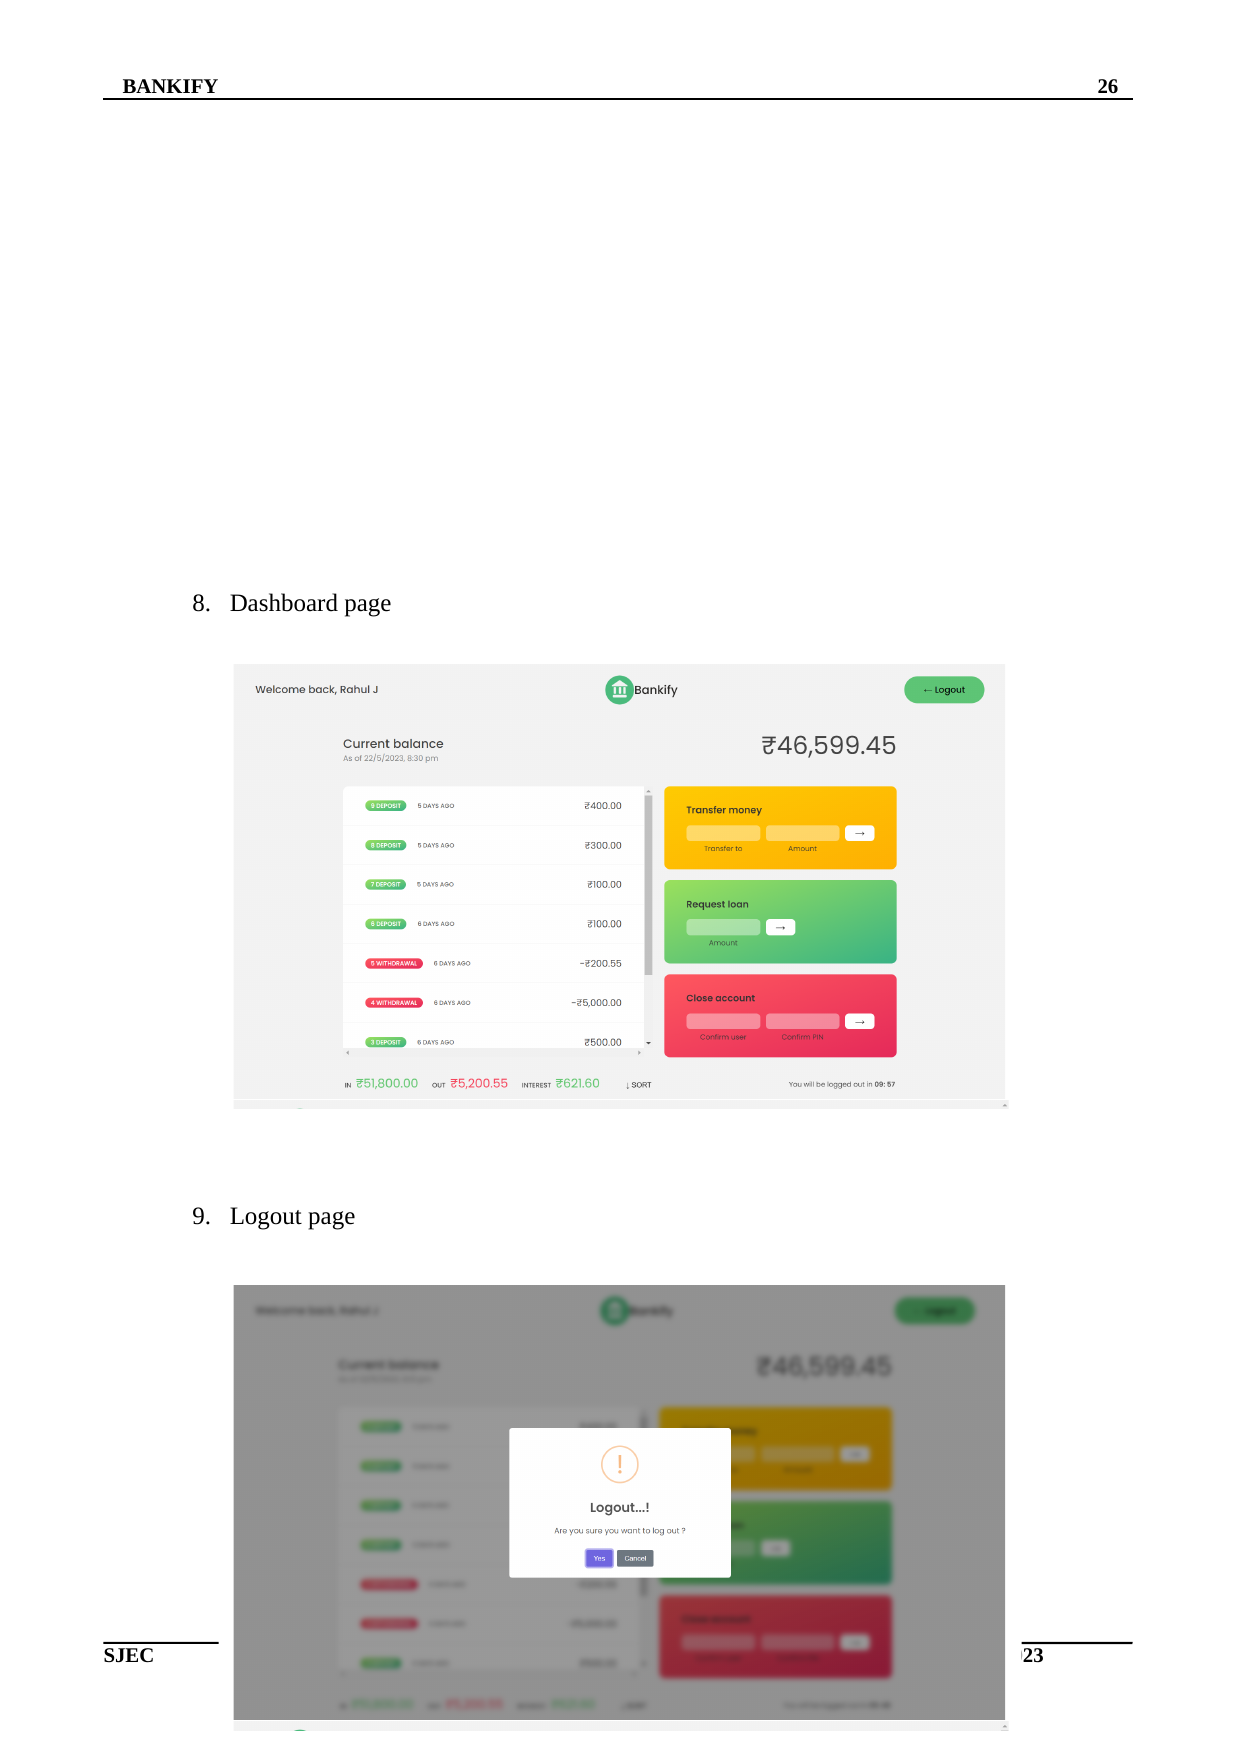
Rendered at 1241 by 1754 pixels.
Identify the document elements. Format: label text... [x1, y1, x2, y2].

list Dashboard page [192, 588, 1137, 617]
picture [233, 1100, 1009, 1109]
picture [233, 1285, 1006, 1720]
picture [233, 664, 1006, 1099]
list Logout page [192, 1201, 1137, 1230]
picture [233, 1721, 1009, 1731]
